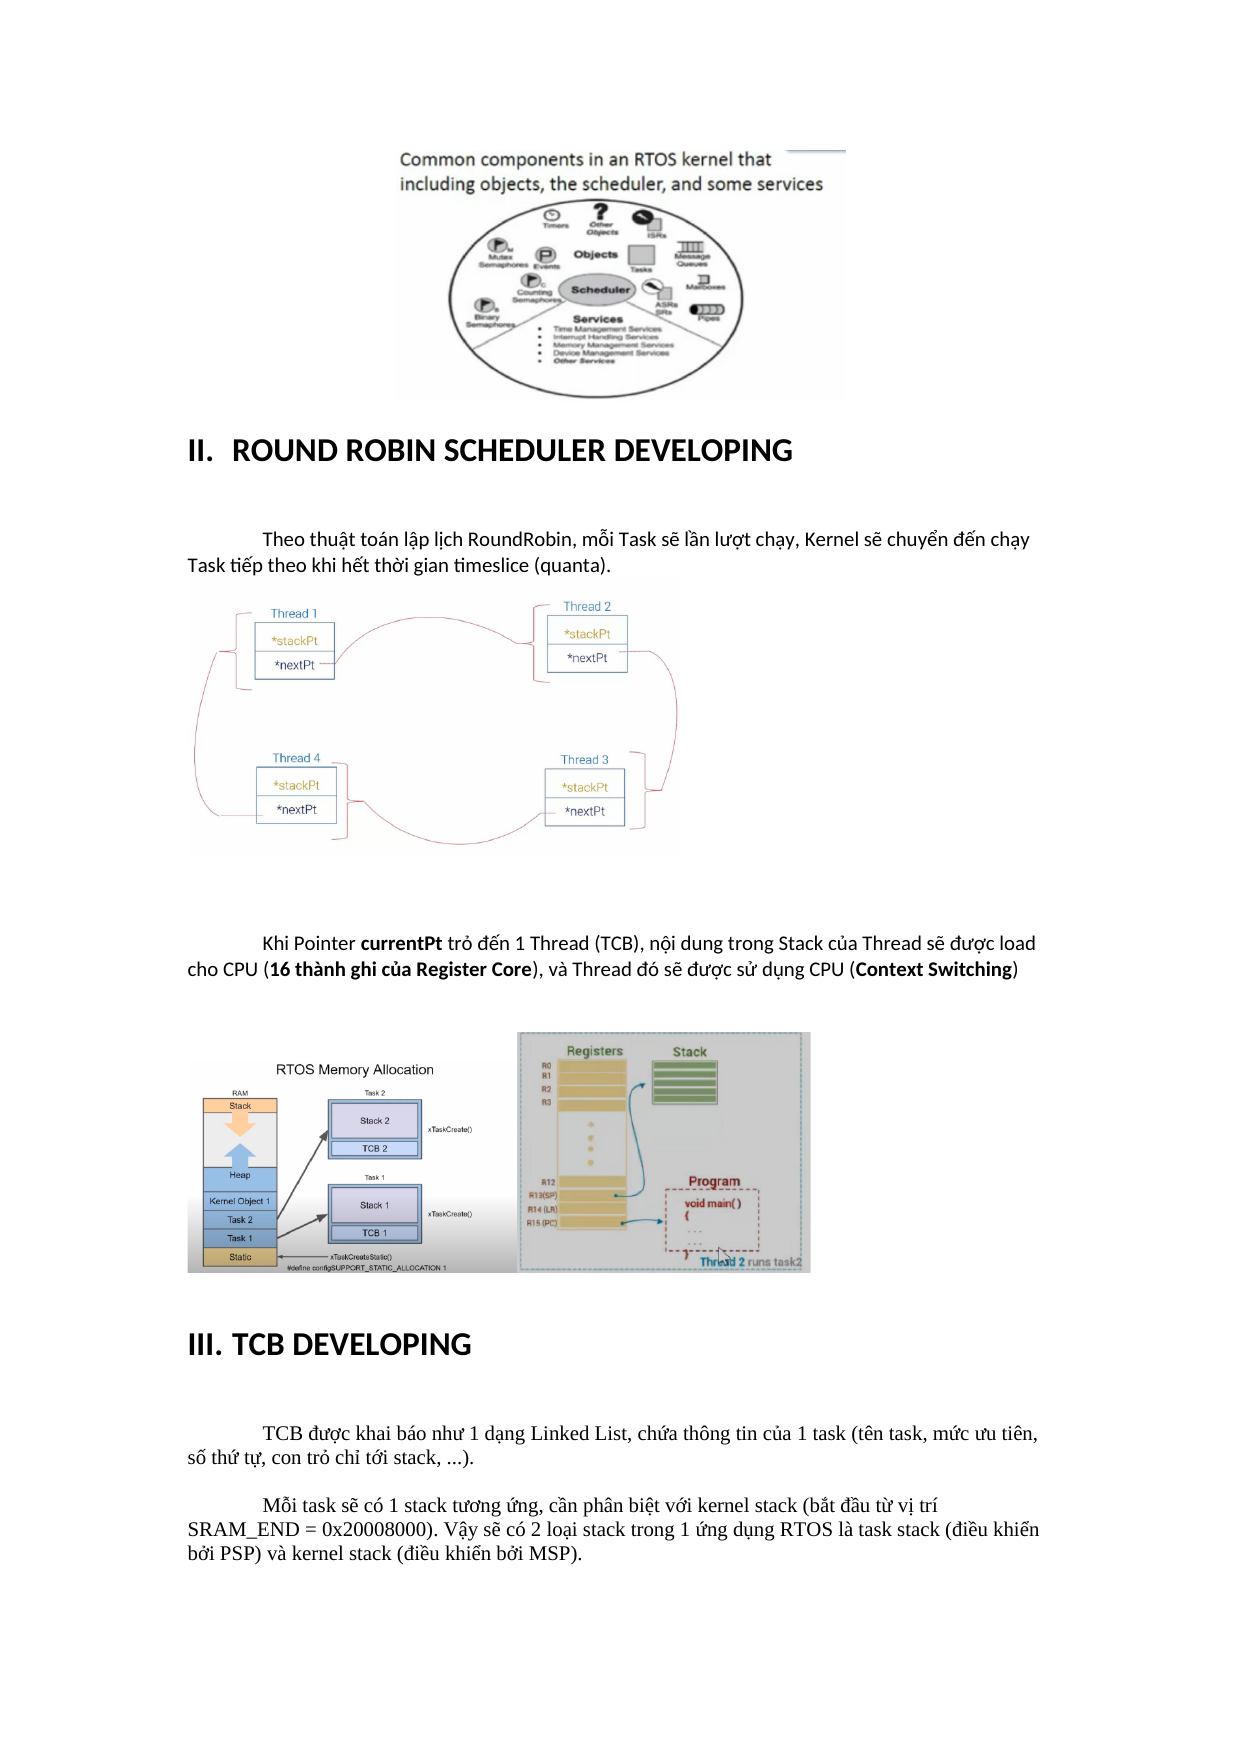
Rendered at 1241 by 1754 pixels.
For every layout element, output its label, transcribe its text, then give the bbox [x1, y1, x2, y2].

picture [187, 1032, 811, 1273]
text TCB được khai báo như 1 dạng Linked List, chứa thông tin của 1 task (tên task, mức ưu tiên, số thứ tự, con trỏ chỉ tới stack, ...). [187, 1421, 1053, 1469]
text Khi Pointer currentPt trỏ đến 1 Thread (TCB), nội dung trong Stack của Thread sẽ được load cho CPU (16 thành ghi của Register Core), và Thread đó sẽ được sử dụng CPU (Context Switching) [187, 930, 1053, 981]
subtitle TCB DEVELOPING [187, 1323, 1053, 1364]
subtitle ROUND ROBIN SCHEDULER DEVELOPING [187, 429, 1053, 470]
text Theo thuật toán lập lịch RoundRobin, mỗi Task sẽ lần lượt chạy, Kernel sẽ chuyển đến chạy Task tiếp theo khi hết thời gian timeslice (quanta). [187, 526, 1053, 577]
picture [394, 150, 846, 402]
text Mỗi task sẽ có 1 stack tương ứng, cần phân biệt với kernel stack (bắt đầu từ vị trí SRAM_END = 0x20008000). Vậy sẽ có 2 loại stack trong 1 ứng dụng RTOS là task stack (điều khiển bởi PSP) và kernel stack (điều khiển bởi MSP). [187, 1493, 1053, 1565]
picture [187, 577, 682, 854]
